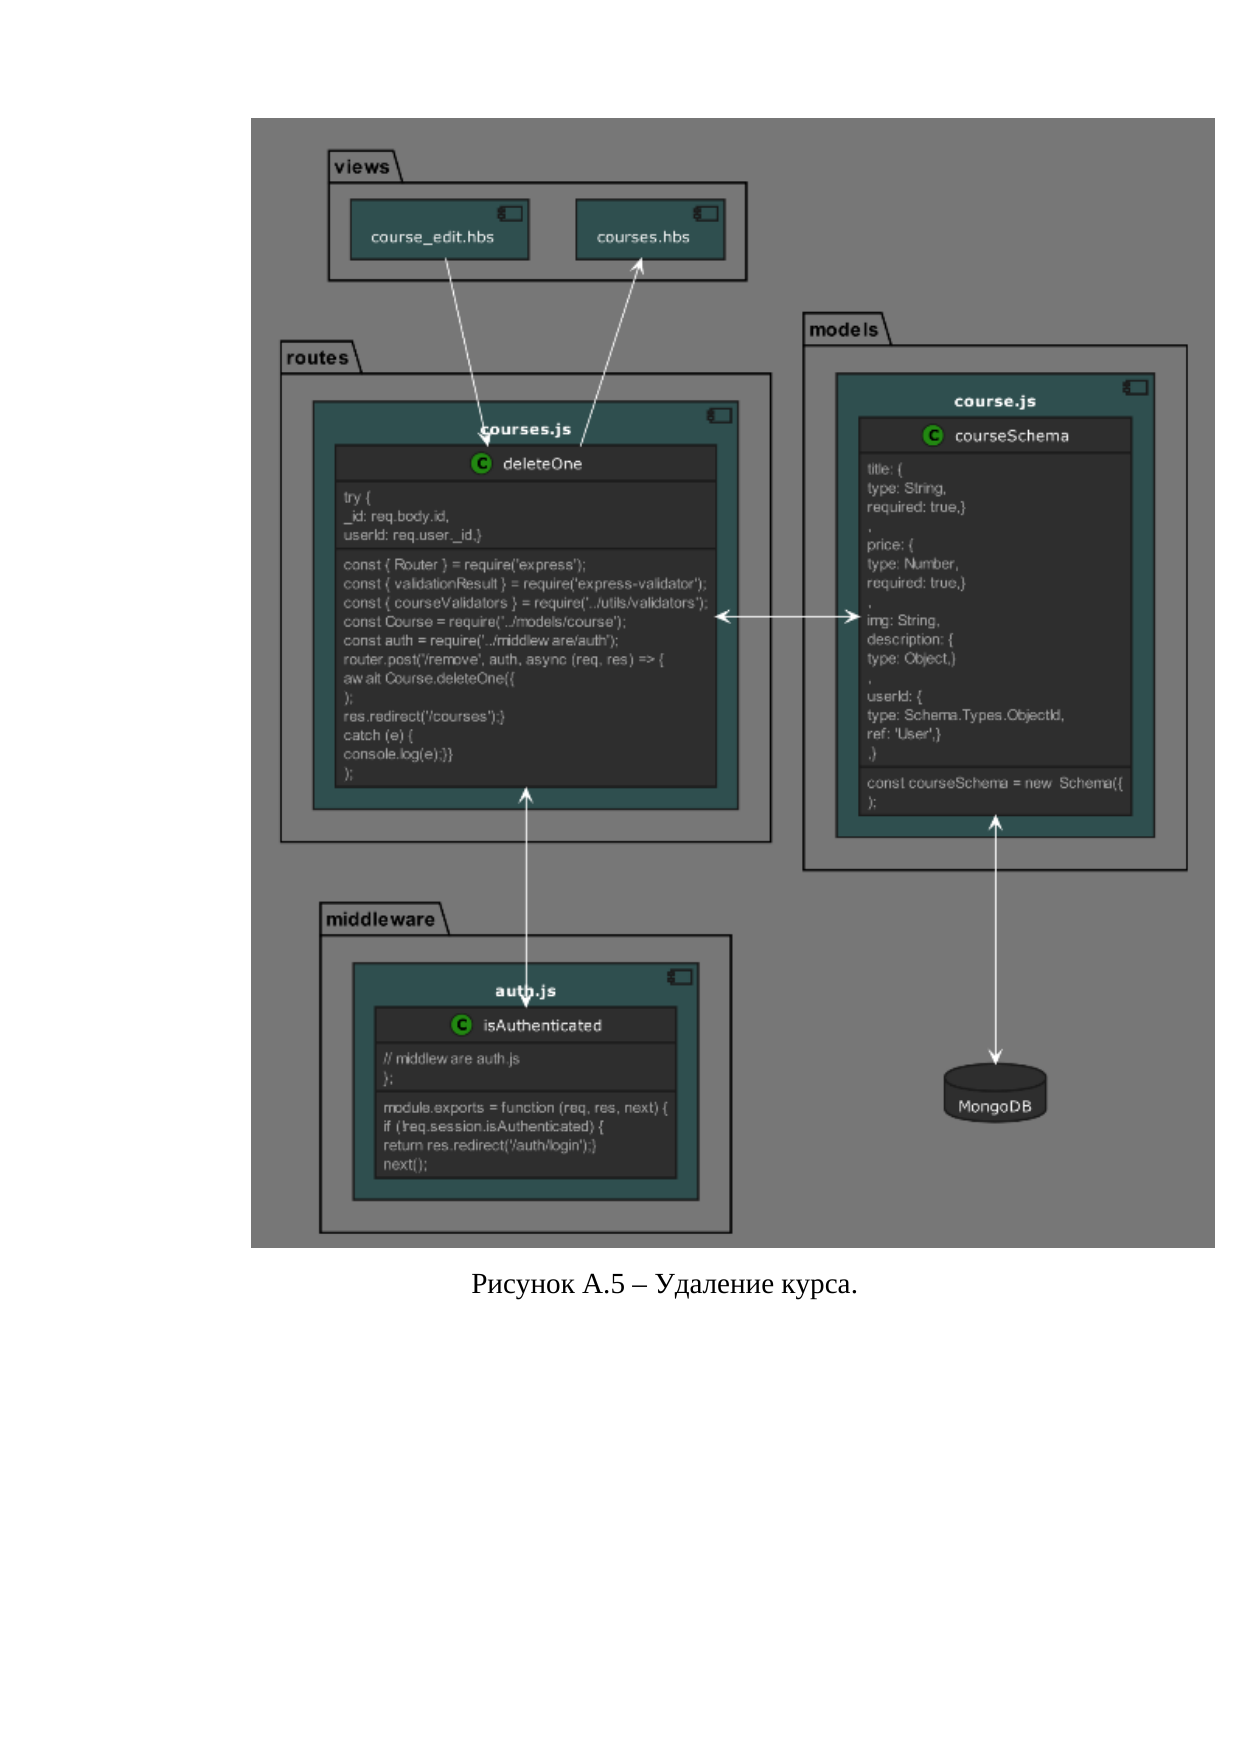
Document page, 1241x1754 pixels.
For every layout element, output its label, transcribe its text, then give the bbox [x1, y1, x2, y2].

picture [251, 118, 1215, 1248]
text Рисунок А.5 – Удаление курса. [177, 1267, 1152, 1300]
